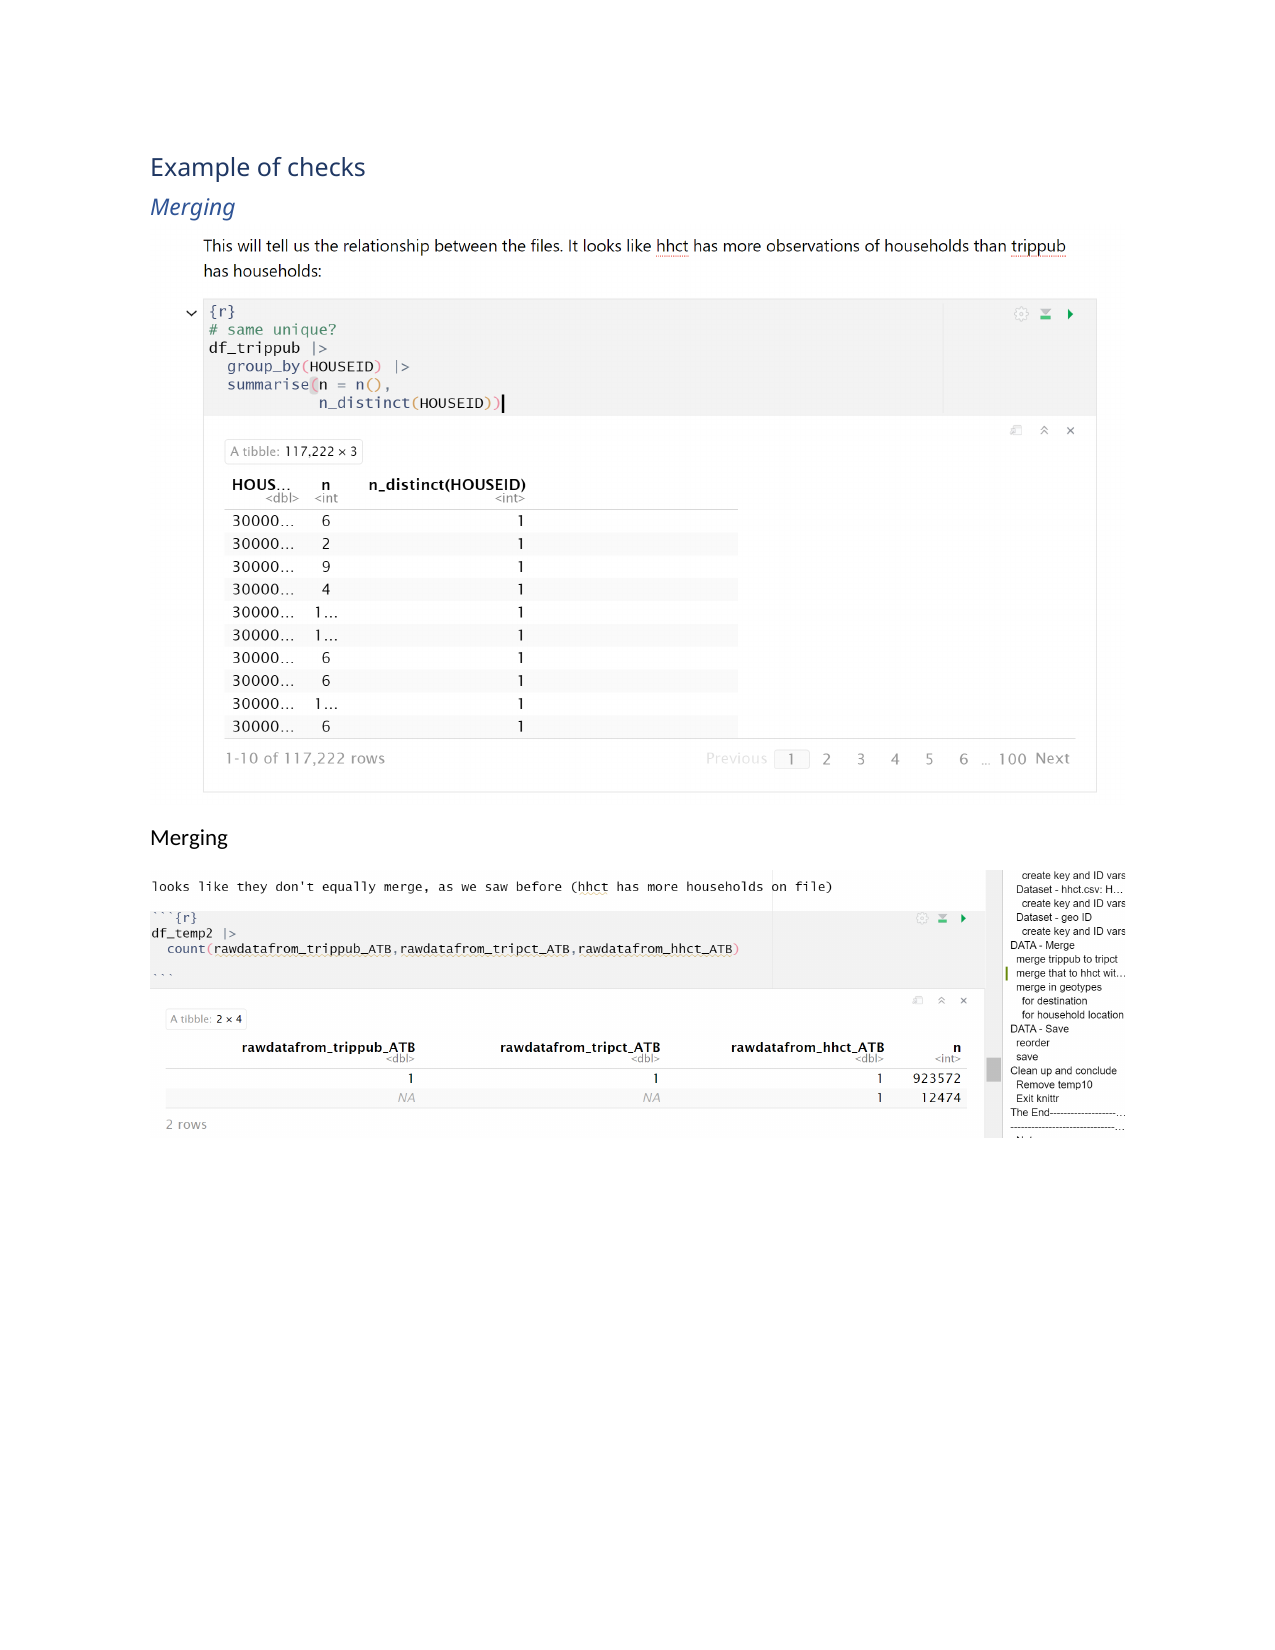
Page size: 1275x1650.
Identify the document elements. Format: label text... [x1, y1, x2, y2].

text Merging [150, 823, 1125, 852]
subtitle Merging [150, 191, 1125, 222]
subtitle Example of checks [150, 150, 1125, 184]
picture [150, 870, 1125, 1138]
picture [150, 224, 1125, 805]
